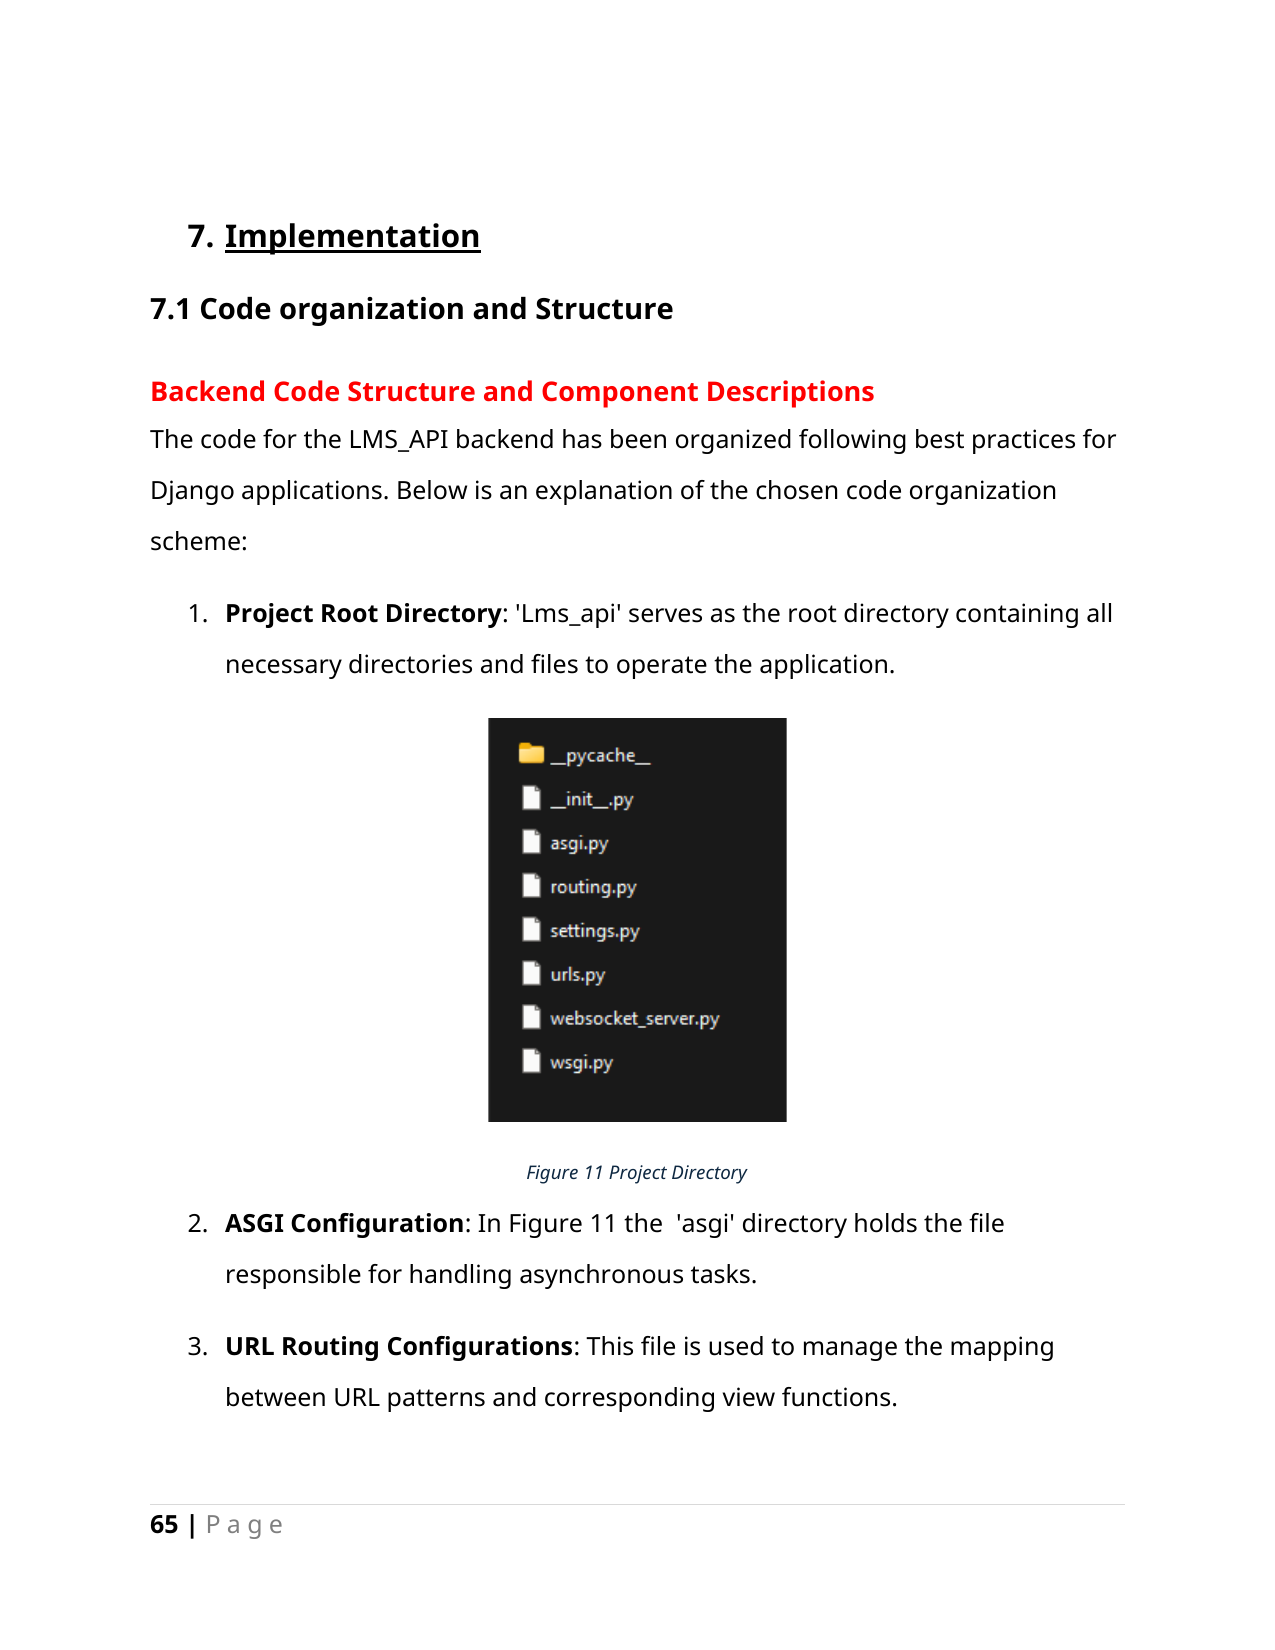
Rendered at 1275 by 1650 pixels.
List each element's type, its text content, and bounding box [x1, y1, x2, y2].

subtitle 7.1 Code organization and Structure [150, 288, 1125, 328]
picture [488, 718, 787, 1122]
list ASGI Configuration: In Figure 11 the 'asgi' directory holds the file responsible for handling asynchronous tasks. [187, 1205, 1125, 1291]
subtitle Backend Code Structure and Component Descriptions [150, 373, 1125, 409]
list URL Routing Configurations: This file is used to manage the mapping between URL patterns and corresponding view functions. [187, 1328, 1125, 1413]
text The code for the LMS_API backend has been organized following best practices for Django applications. Below is an explanation of the chosen code organization scheme: [150, 421, 1125, 557]
subtitle Implementation [187, 214, 1125, 257]
list Project Root Directory: 'Lms_api' serves as the root directory containing all necessary directories and files to operate the application. [187, 595, 1125, 680]
